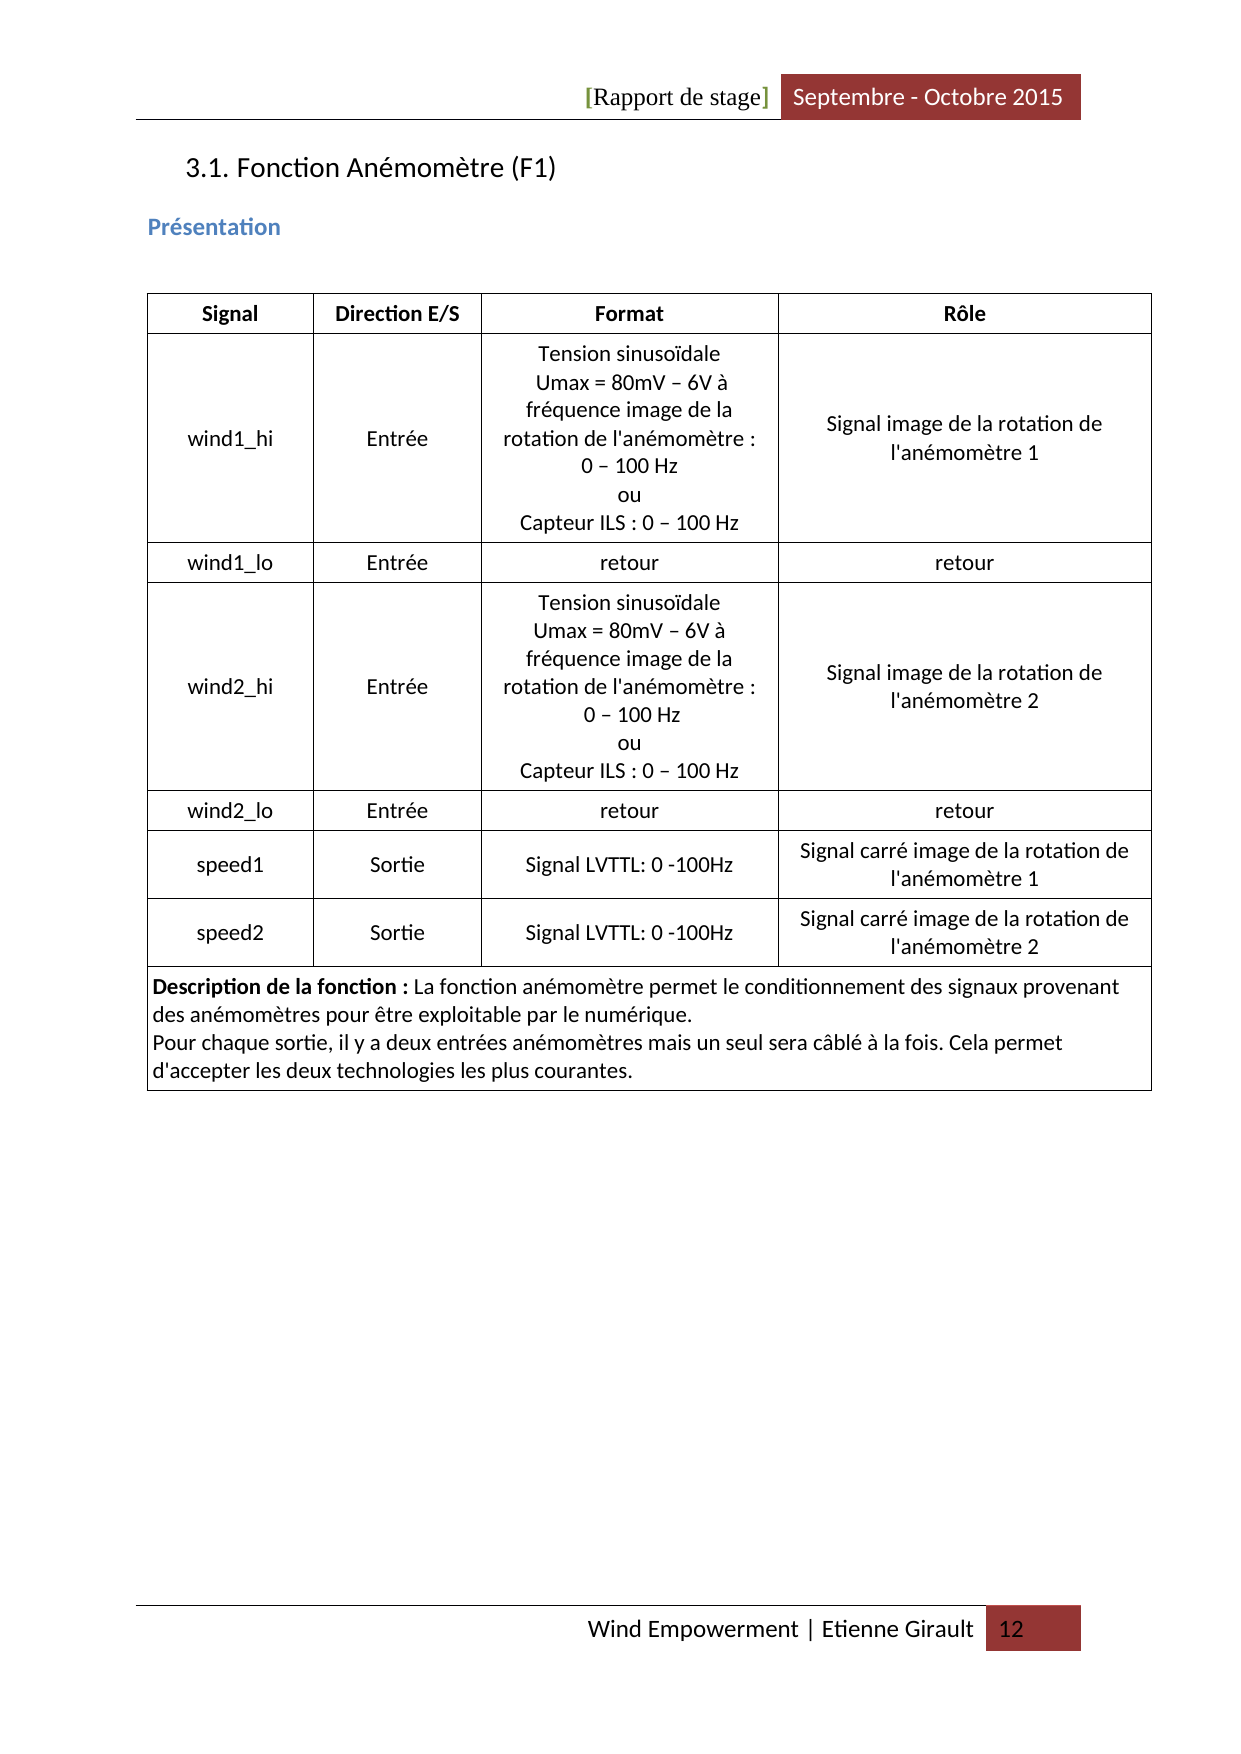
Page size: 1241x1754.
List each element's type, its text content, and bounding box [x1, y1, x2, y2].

table_cell Signal carré image de la rotation de l'anémomètre 1 [779, 831, 1151, 898]
table_cell speed2 [148, 899, 313, 966]
subtitle Présentation [148, 211, 1093, 241]
table_cell Tension sinusoïdale Umax = 80mV – 6V à fréquence image de la rotation de l'anémomètre : 0 – 100 Hz ou Capteur ILS : 0 – 100 Hz [482, 583, 778, 789]
table_cell Entrée [314, 583, 481, 789]
table_cell Entrée [314, 791, 481, 829]
table_cell speed1 [148, 831, 313, 898]
table_header Direction E/S [314, 294, 481, 333]
table_cell wind2_hi [148, 583, 313, 789]
table_header Format [482, 294, 778, 333]
list Fonction Anémomètre (F1) [185, 149, 1093, 185]
table_cell retour [482, 791, 778, 829]
table_cell Signal LVTTL: 0 -100Hz [482, 831, 778, 898]
table_cell Entrée [314, 543, 481, 581]
table_cell wind2_lo [148, 791, 313, 829]
table_header Signal [148, 294, 313, 333]
table_cell Signal image de la rotation de l'anémomètre 1 [779, 334, 1151, 541]
table_cell Tension sinusoïdale Umax = 80mV – 6V à fréquence image de la rotation de l'anémomètre : 0 – 100 Hz ou Capteur ILS : 0 – 100 Hz [482, 334, 778, 541]
table_cell retour [779, 543, 1151, 581]
table_cell Signal carré image de la rotation de l'anémomètre 2 [779, 899, 1151, 966]
table_cell wind1_hi [148, 334, 313, 541]
table_cell retour [779, 791, 1151, 829]
table_cell Description de la fonction : La fonction anémomètre permet le conditionnement des signaux provenant des anémomètres pour être exploitable par le numérique. Pour chaque sortie, il y a deux entrées anémomètres mais un seul sera câblé à la fois. Cela permet d'accepter les deux technologies les plus courantes. [148, 967, 1151, 1090]
table_cell Sortie [314, 831, 481, 898]
table_cell Signal LVTTL: 0 -100Hz [482, 899, 778, 966]
table_cell Sortie [314, 899, 481, 966]
table_header Rôle [779, 294, 1151, 333]
table_cell wind1_lo [148, 543, 313, 581]
table_cell Signal image de la rotation de l'anémomètre 2 [779, 583, 1151, 789]
table_cell retour [482, 543, 778, 581]
table_cell Entrée [314, 334, 481, 541]
